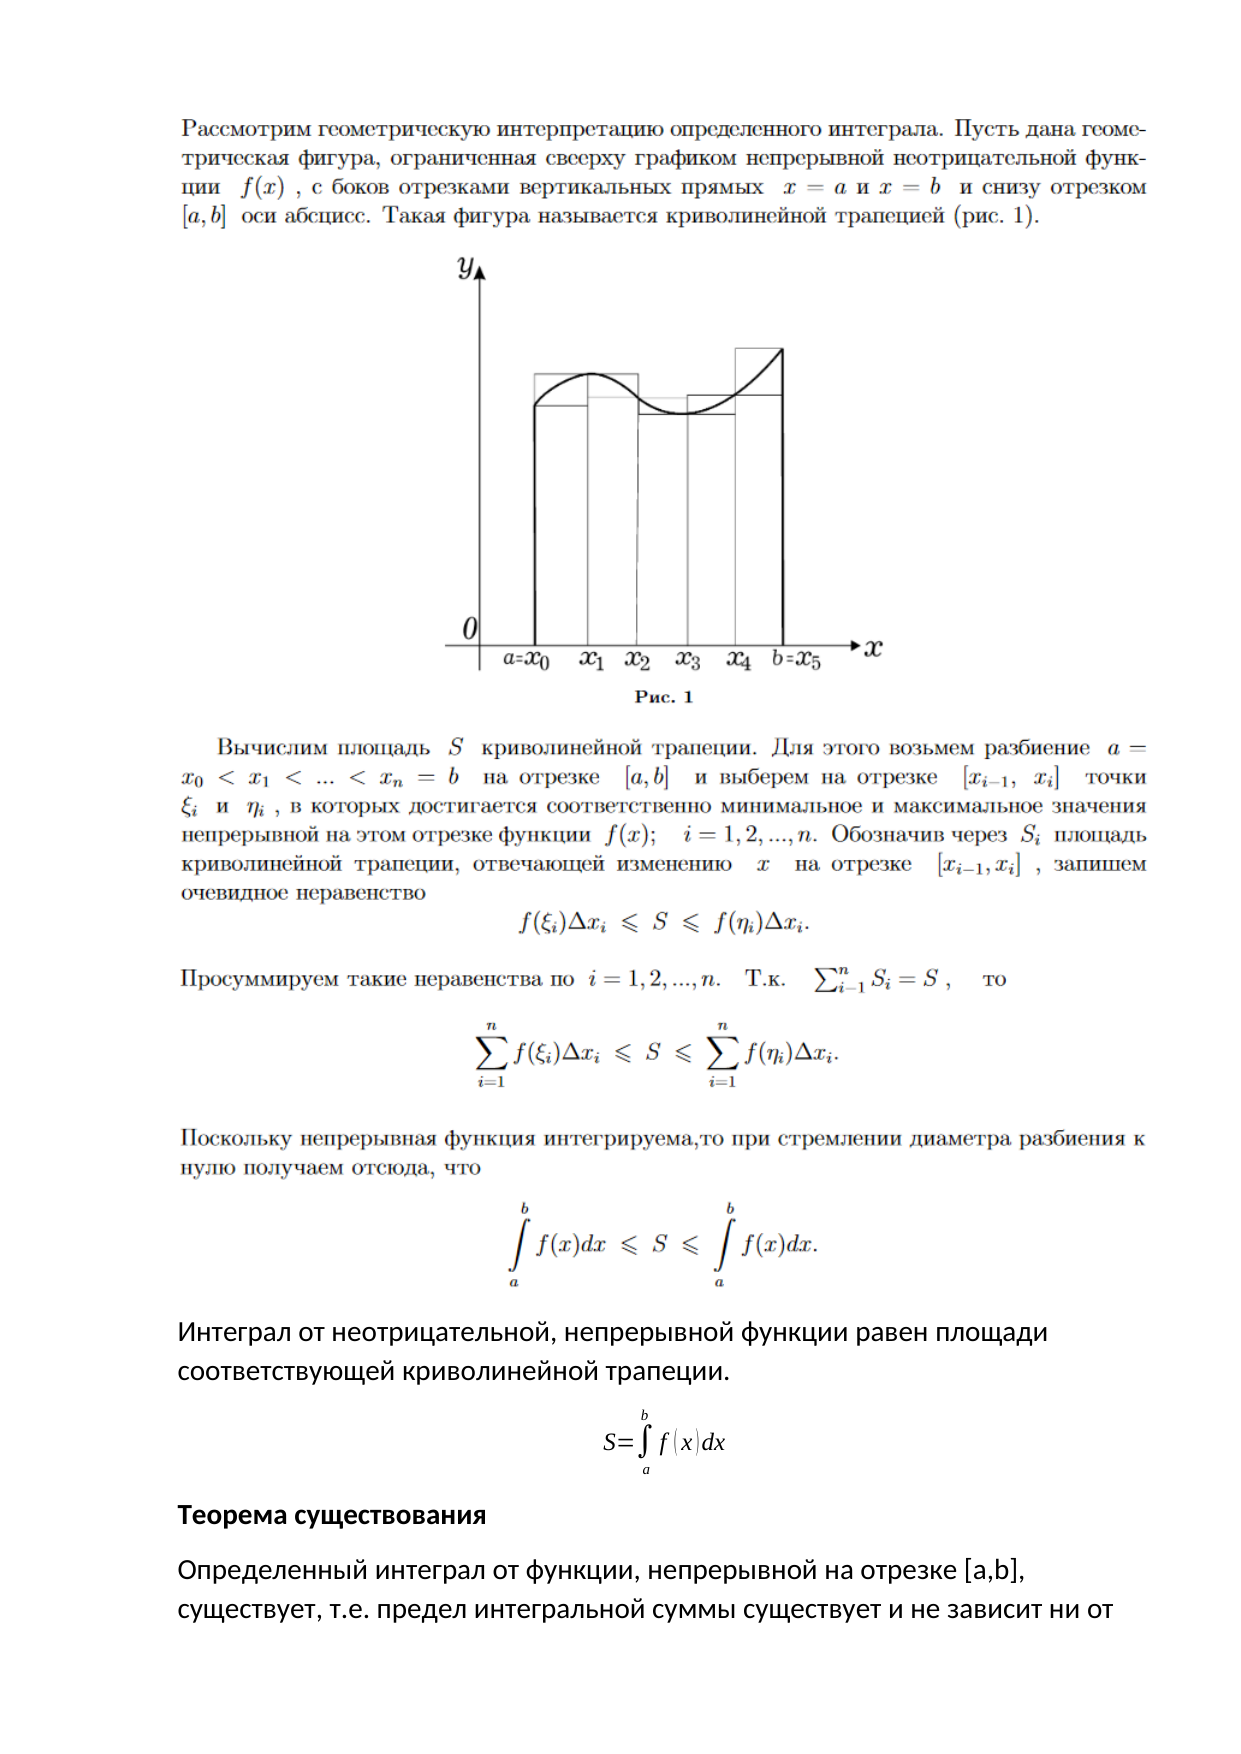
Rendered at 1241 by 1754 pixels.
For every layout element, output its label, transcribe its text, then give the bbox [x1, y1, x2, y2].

picture [177, 1123, 1152, 1295]
text Интеграл от неотрицательной, непрерывной функции равен площади соответствующей криволинейной трапеции. [177, 1313, 1152, 1387]
text Теорема существования [177, 1496, 1152, 1532]
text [177, 1551, 1152, 1626]
picture [177, 960, 1152, 1105]
picture [177, 118, 1152, 942]
